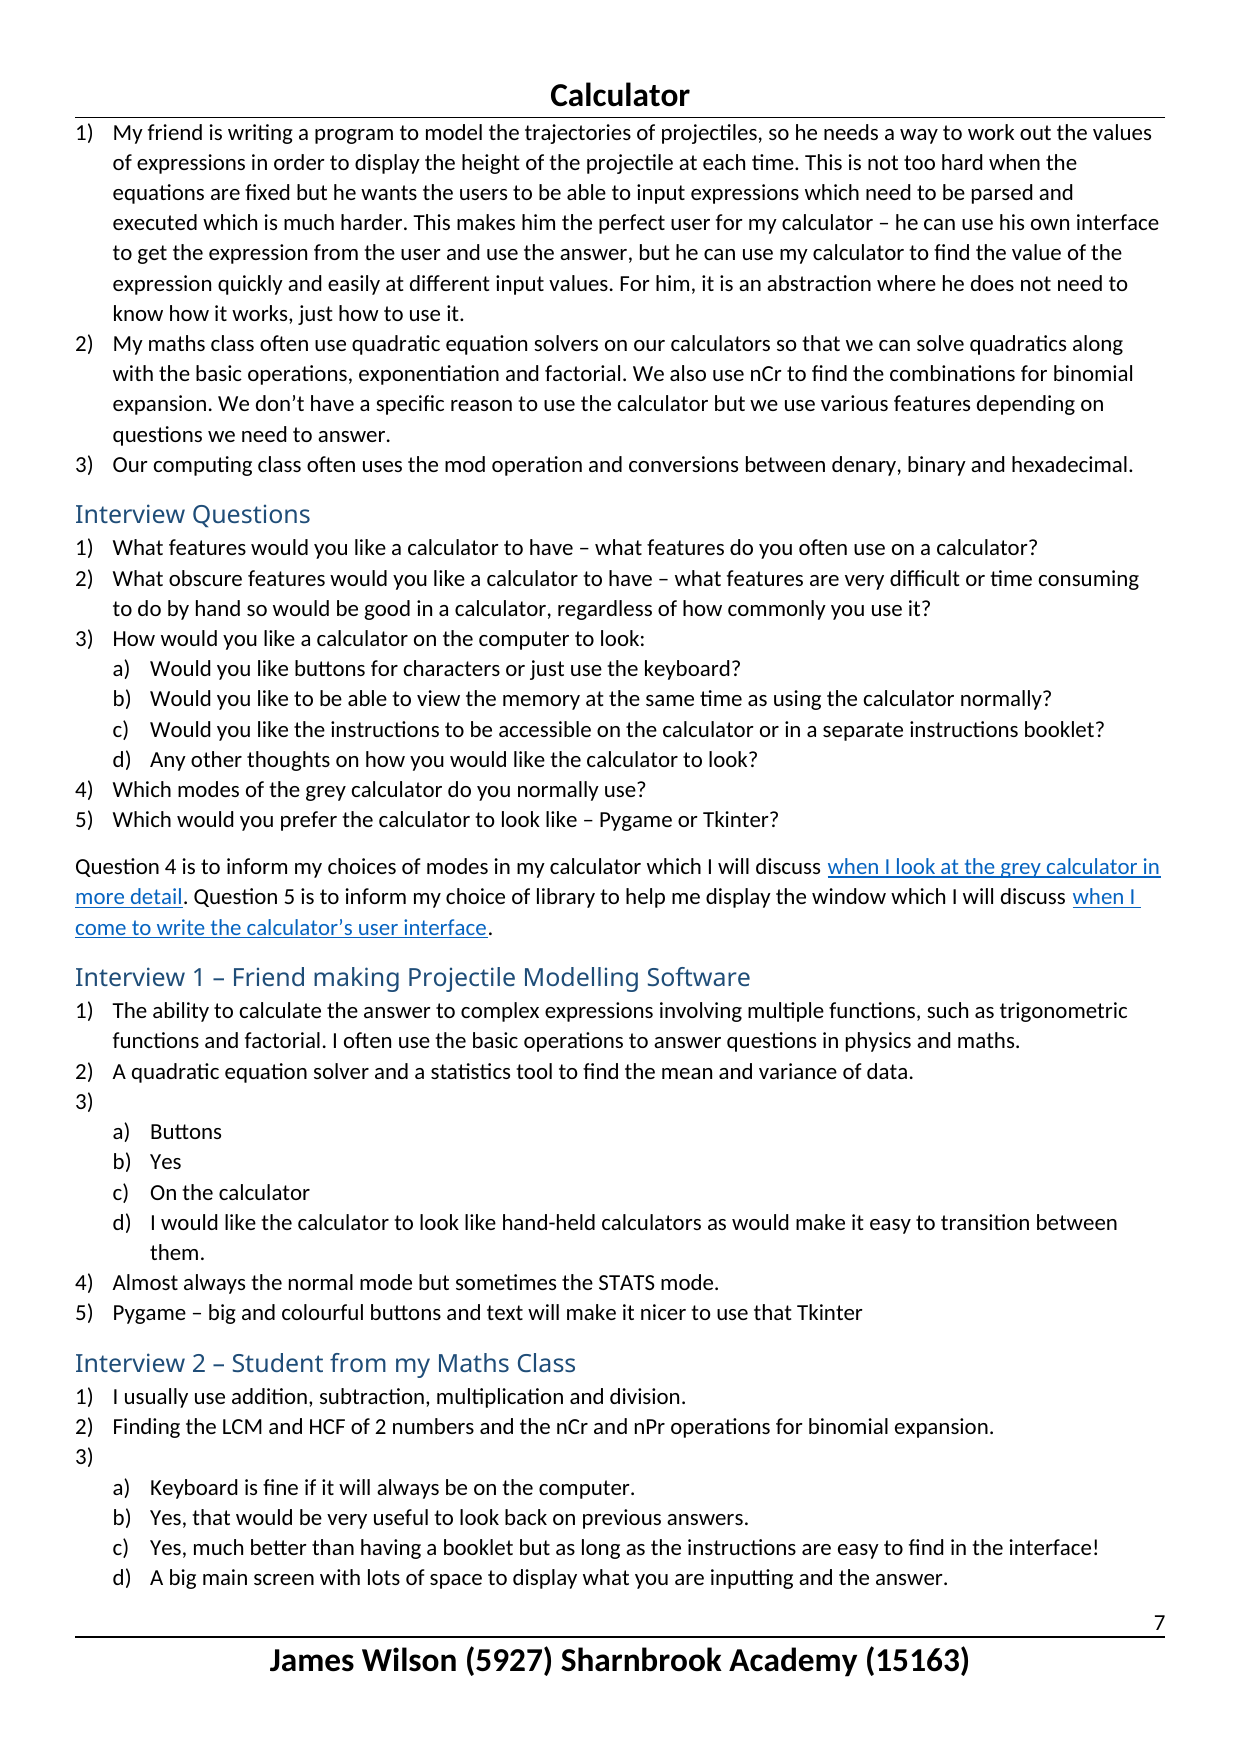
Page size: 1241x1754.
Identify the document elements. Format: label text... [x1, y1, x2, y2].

list Yes, much better than having a booklet but as long as the instructions are easy to find in the interface! [112, 1533, 1165, 1561]
list Finding the LCM and HCF of 2 numbers and the nCr and nPr operations for binomial expansion. [75, 1412, 1165, 1440]
subtitle Interview 1 – Friend making Projectile Modelling Software [75, 959, 1165, 994]
list Pygame – big and colourful buttons and text will make it nicer to use that Tkinter [75, 1298, 1165, 1326]
list Would you like the instructions to be accessible on the calculator or in a separate instructions booklet? [112, 715, 1165, 743]
list Almost always the normal mode but sometimes the STATS mode. [75, 1268, 1165, 1296]
subtitle Interview 2 – Student from my Maths Class [75, 1345, 1165, 1379]
list A quadratic equation solver and a statistics tool to find the mean and variance of data. [75, 1057, 1165, 1085]
list Would you like to be able to view the memory at the same time as using the calculator normally? [112, 684, 1165, 713]
list A big main screen with lots of space to display what you are inputting and the answer. [112, 1563, 1165, 1591]
list Any other thoughts on how you would like the calculator to look? [112, 745, 1165, 773]
list On the calculator [112, 1178, 1165, 1206]
list What features would you like a calculator to have – what features do you often use on a calculator? [75, 533, 1165, 562]
text Question 4 is to inform my choices of modes in my calculator which I will discuss when I look at the grey calculator in more detail. Question 5 is to inform my choice of library to help me display the window which I will discuss when I come to write the calculator’s user interface. [75, 852, 1165, 941]
list Buttons [112, 1117, 1165, 1145]
list Keyboard is fine if it will always be on the computer. [112, 1473, 1165, 1501]
list Yes [112, 1147, 1165, 1175]
list Would you like buttons for characters or just use the keyboard? [112, 654, 1165, 682]
list How would you like a calculator on the computer to look: [75, 624, 1165, 652]
list Which modes of the grey calculator do you normally use? [75, 775, 1165, 803]
list I usually use addition, subtraction, multiplication and division. [75, 1382, 1165, 1410]
list What obscure features would you like a calculator to have – what features are very difficult or time consuming to do by hand so would be good in a calculator, regardless of how commonly you use it? [75, 564, 1165, 622]
list I would like the calculator to look like hand-held calculators as would make it easy to transition between them. [112, 1208, 1165, 1266]
list My maths class often use quadratic equation solvers on our calculators so that we can solve quadratics along with the basic operations, exponentiation and factorial. We also use nCr to find the combinations for binomial expansion. We don’t have a specific reason to use the calculator but we use various features depending on questions we need to answer. [75, 329, 1165, 448]
list Which would you prefer the calculator to look like – Pygame or Tkinter? [75, 805, 1165, 833]
list Yes, that would be very useful to look back on previous answers. [112, 1503, 1165, 1531]
list The ability to calculate the answer to complex expressions involving multiple functions, such as trigonometric functions and factorial. I often use the basic operations to answer questions in physics and maths. [75, 996, 1165, 1054]
list Our computing class often uses the mod operation and conversions between denary, binary and hexadecimal. [75, 450, 1165, 478]
subtitle Interview Questions [75, 497, 1165, 531]
list My friend is writing a program to model the trajectories of projectiles, so he needs a way to work out the values of expressions in order to display the height of the projectile at each time. This is not too hard when the equations are fixed but he wants the users to be able to input expressions which need to be parsed and executed which is much harder. This makes him the perfect user for my calculator – he can use his own interface to get the expression from the user and use the answer, but he can use my calculator to find the value of the expression quickly and easily at different input values. For him, it is an abstraction where he does not need to know how it works, just how to use it. [75, 118, 1165, 327]
